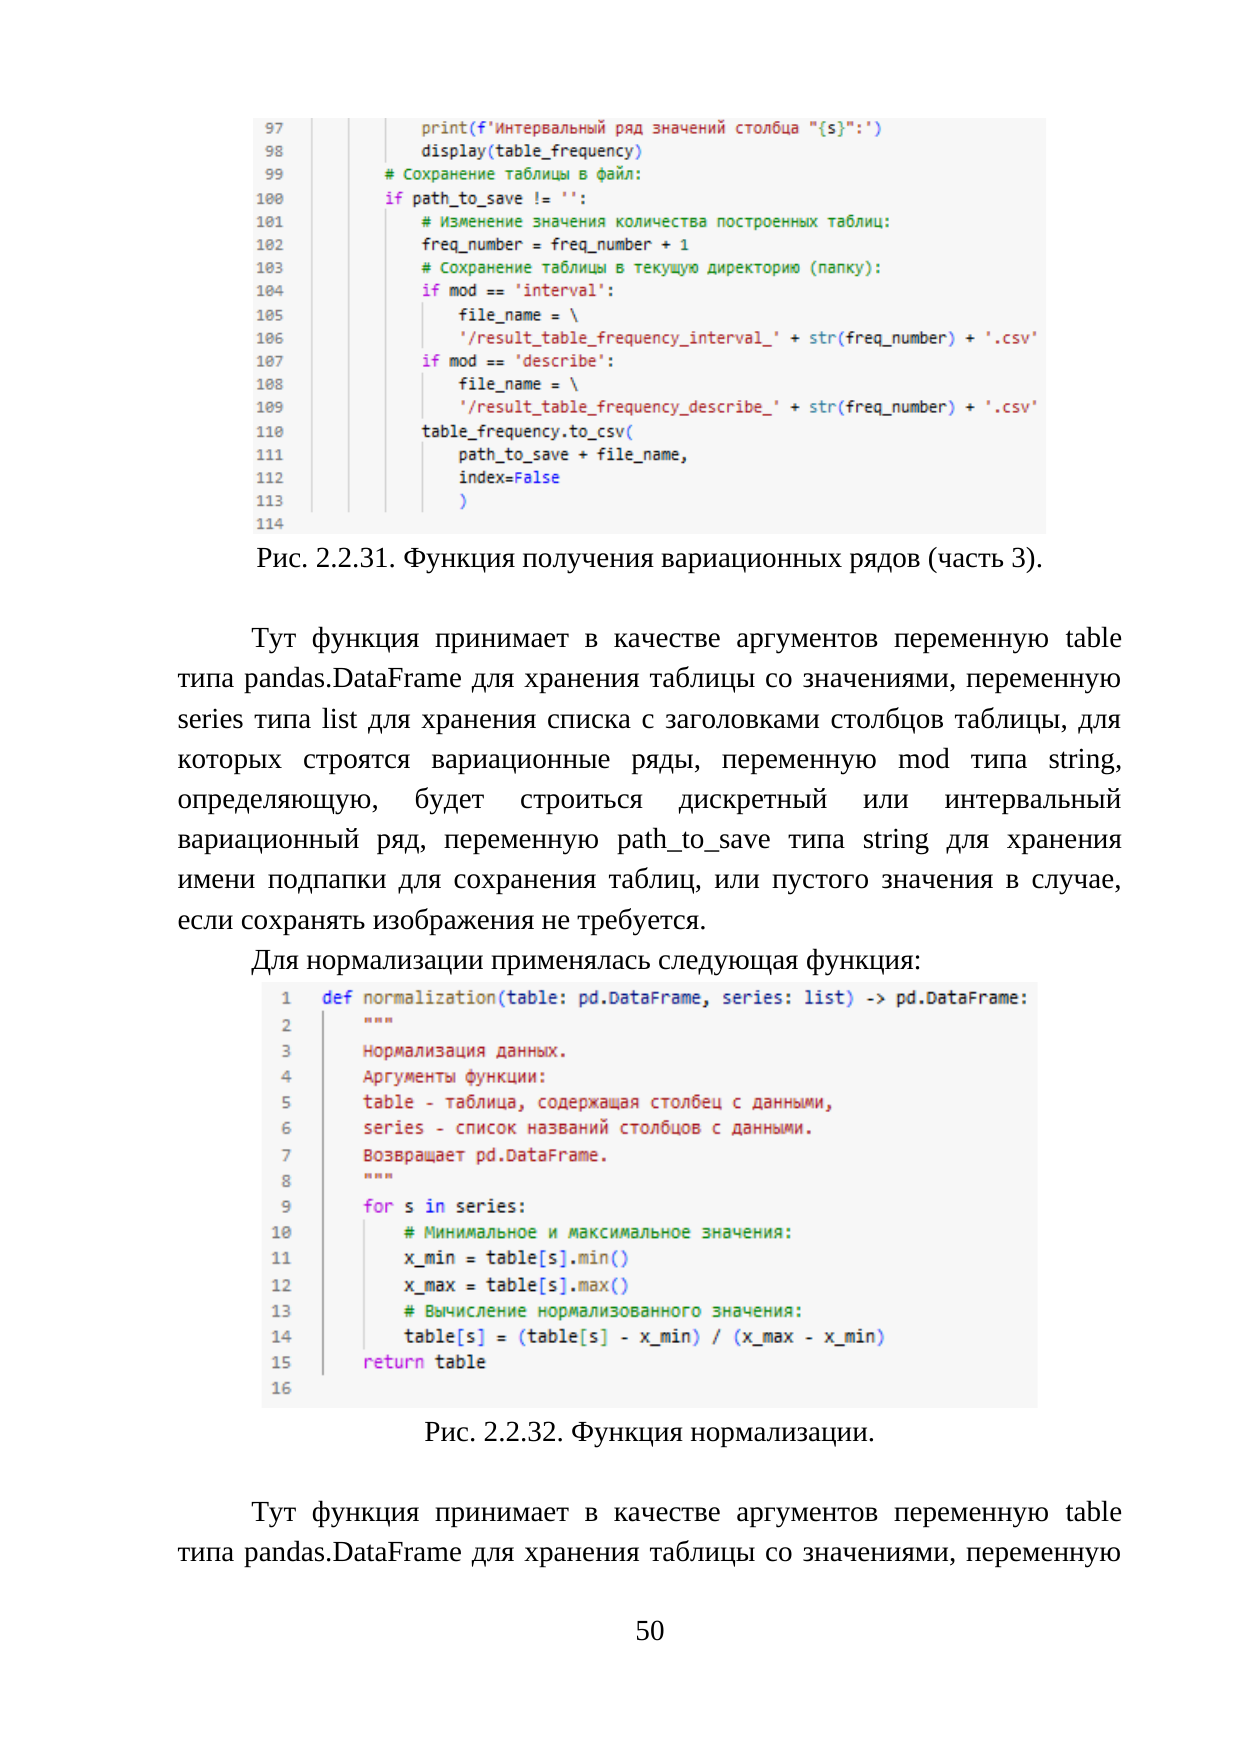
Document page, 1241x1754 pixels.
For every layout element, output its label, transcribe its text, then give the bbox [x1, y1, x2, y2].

text Рис. 2.2.32. Функция нормализации. [177, 1414, 1122, 1447]
picture [261, 982, 1038, 1408]
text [177, 1494, 1122, 1568]
text Тут функция принимает в качестве аргументов переменную table типа pandas.DataFrame для хранения таблицы со значениями, переменную series типа list для хранения списка с заголовками столбцов таблицы, для которых строятся вариационные ряды, переменную mod типа string, определяющую, будет строиться дискретный или интервальный вариационный ряд, переменную path_to_save типа string для хранения имени подпапки для сохранения таблиц, или пустого значения в случае, если сохранять изображения не требуется. [177, 620, 1122, 935]
text Рис. 2.2.31. Функция получения вариационных рядов (часть 3). [177, 540, 1122, 573]
picture [253, 118, 1047, 534]
text Для нормализации применялась следующая функция: [177, 942, 1122, 976]
